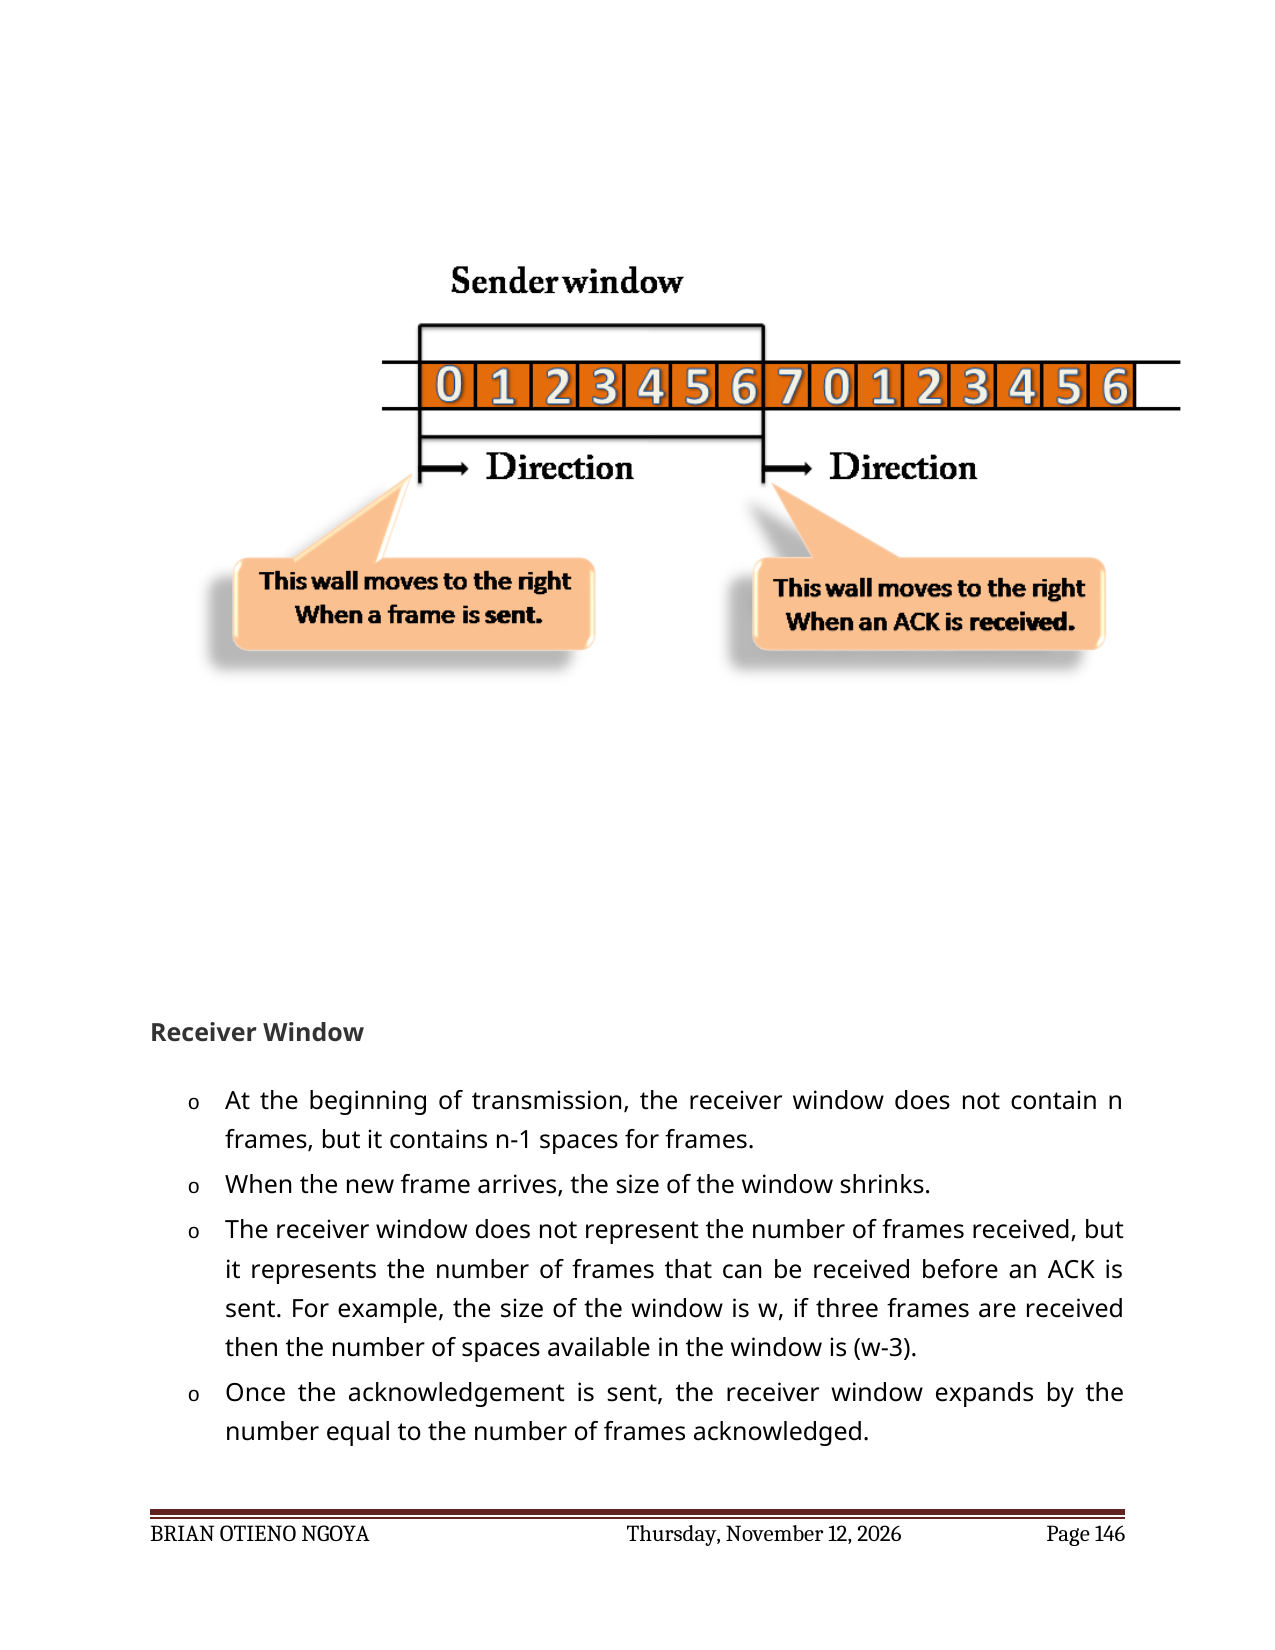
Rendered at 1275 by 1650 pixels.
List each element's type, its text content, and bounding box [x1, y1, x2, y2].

list The receiver window does not represent the number of frames received, but it represents the number of frames that can be received before an ACK is sent. For example, the size of the window is w, if three frames are received then the number of spaces available in the window is (w-3). [187, 1207, 1125, 1363]
list Once the acknowledgement is sent, the receiver window expands by the number equal to the number of frames acknowledged. [187, 1370, 1125, 1448]
text Receiver Window [150, 1014, 1125, 1048]
list At the beginning of transmission, the receiver window does not contain n frames, but it contains n-1 spaces for frames. [187, 1077, 1125, 1156]
picture [150, 150, 1264, 986]
list When the new frame arrives, the size of the window shrinks. [187, 1162, 1125, 1201]
